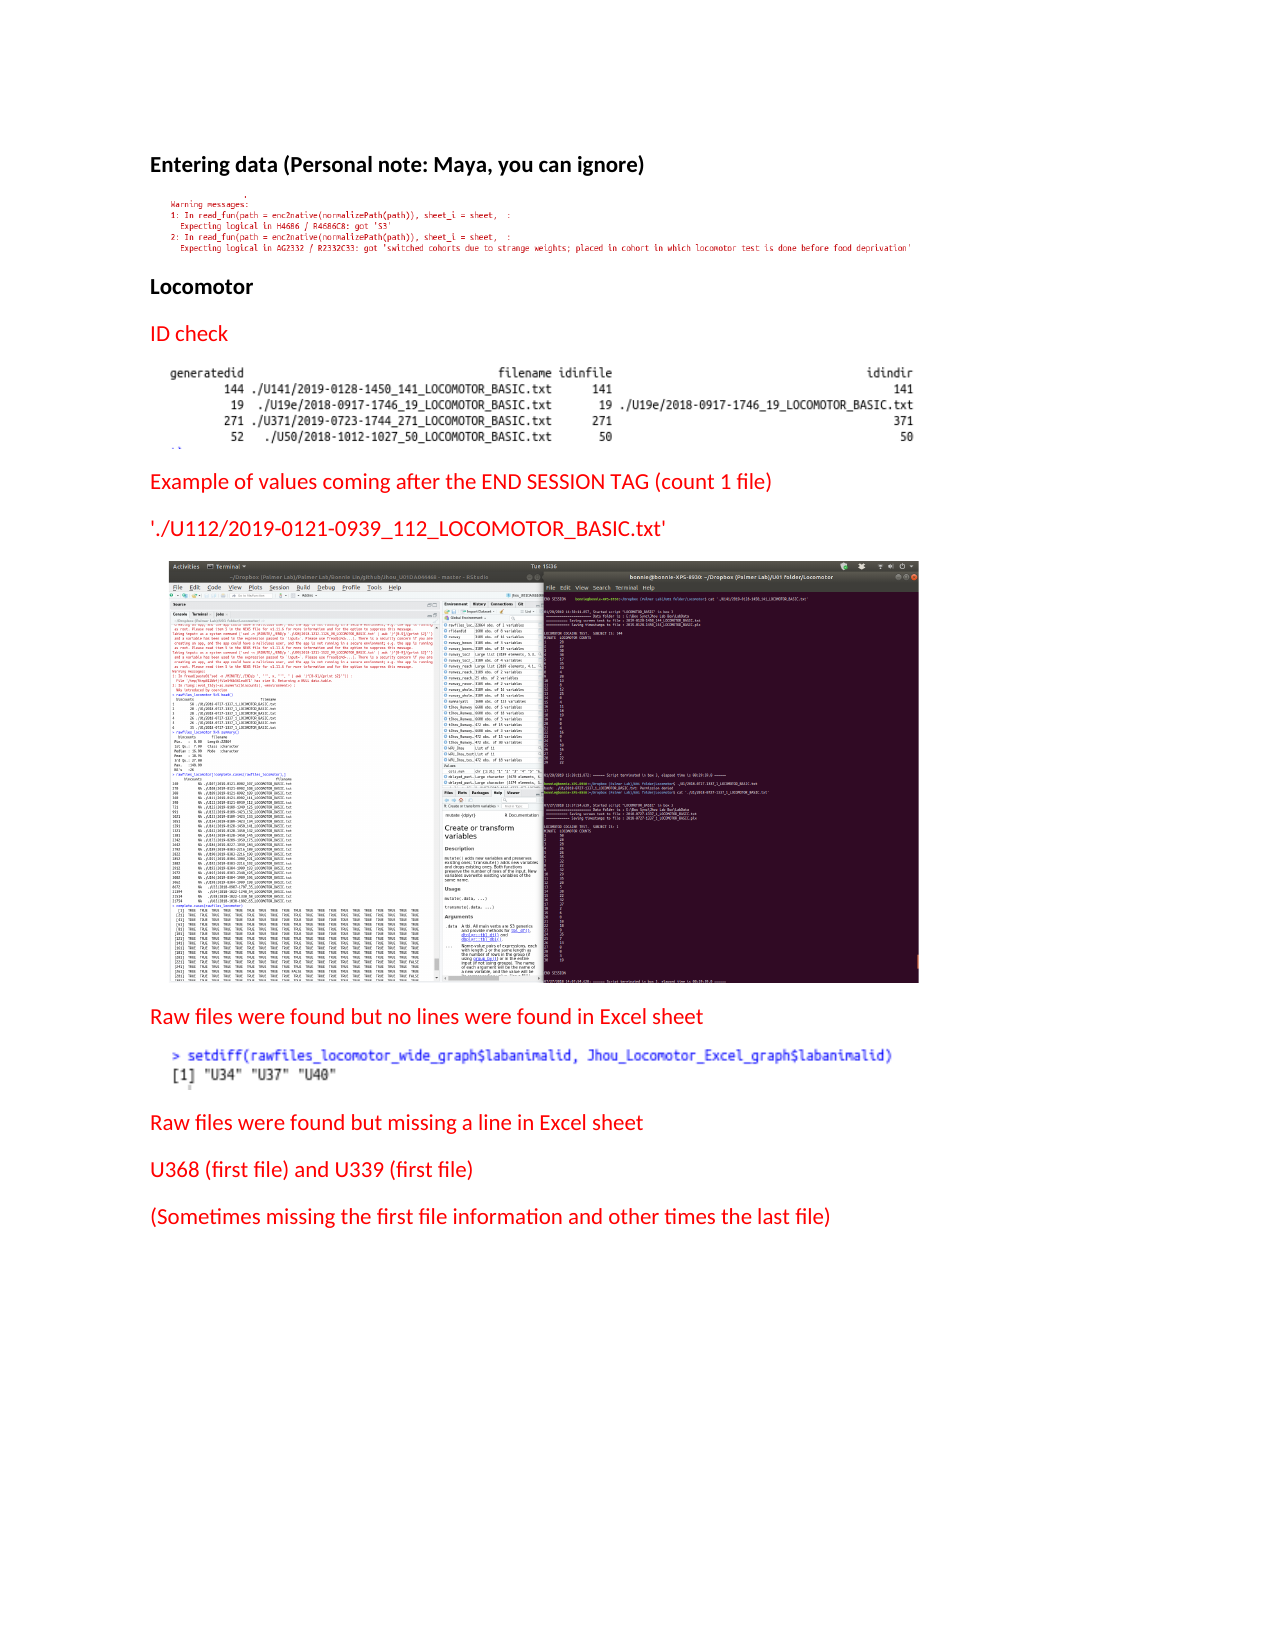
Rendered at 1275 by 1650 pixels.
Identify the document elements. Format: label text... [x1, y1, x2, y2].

text U368 (first file) and U339 (first file) [150, 1155, 1125, 1183]
text Raw files were found but missing a line in Excel sheet [150, 1108, 1125, 1136]
text Raw files were found but no lines were found in Excel sheet [150, 1002, 1125, 1030]
text Entering data (Personal note: Maya, you can ignore) [150, 150, 1125, 178]
text Locomotor [150, 272, 1125, 300]
text Example of values coming after the END SESSION TAG (count 1 file) [150, 467, 1125, 495]
text './U112/2019-0121-0939_112_LOCOMOTOR_BASIC.txt' [150, 514, 1125, 542]
text ID check [150, 319, 1125, 347]
text (Sometimes missing the first file information and other times the last file) [150, 1202, 1125, 1230]
